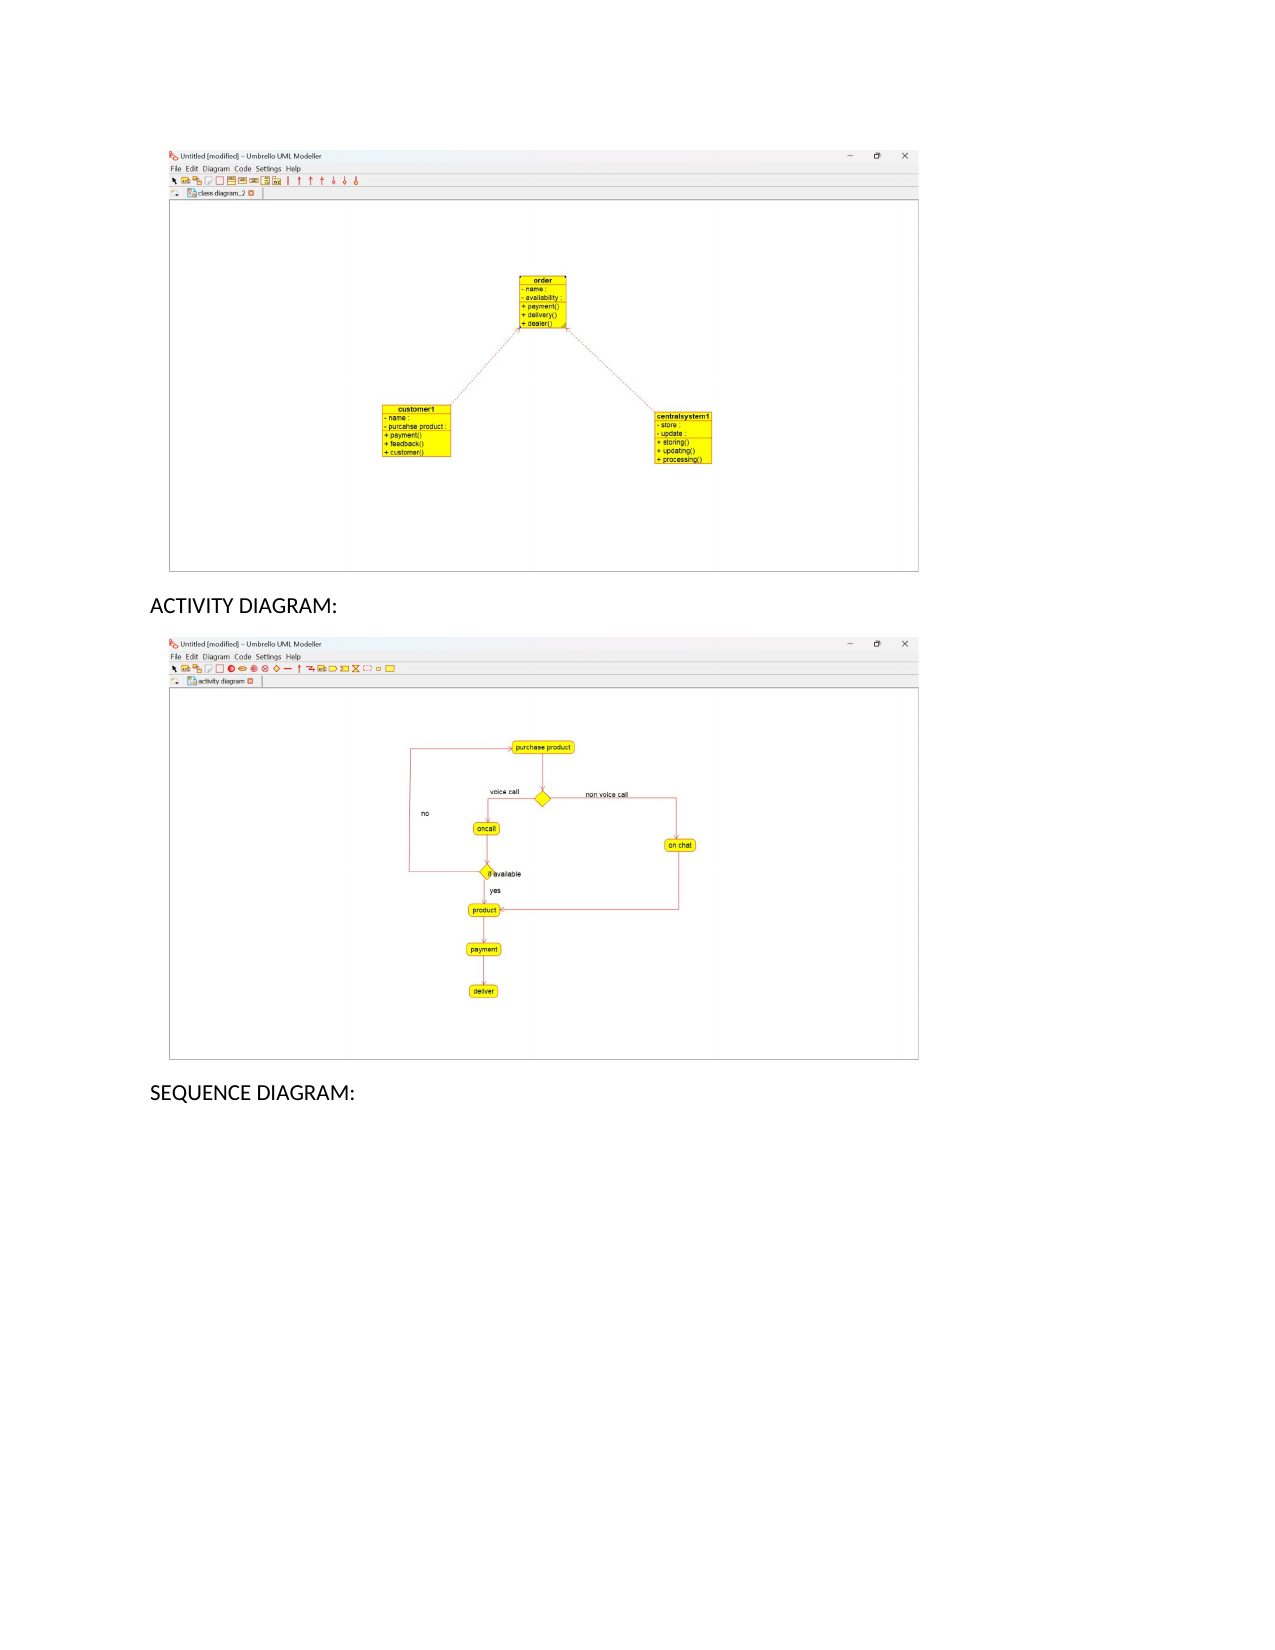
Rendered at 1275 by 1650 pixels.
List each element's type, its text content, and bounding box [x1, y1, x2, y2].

text ACTIVITY DIAGRAM: [150, 591, 1125, 619]
text SEQUENCE DIAGRAM: [150, 1078, 1125, 1106]
